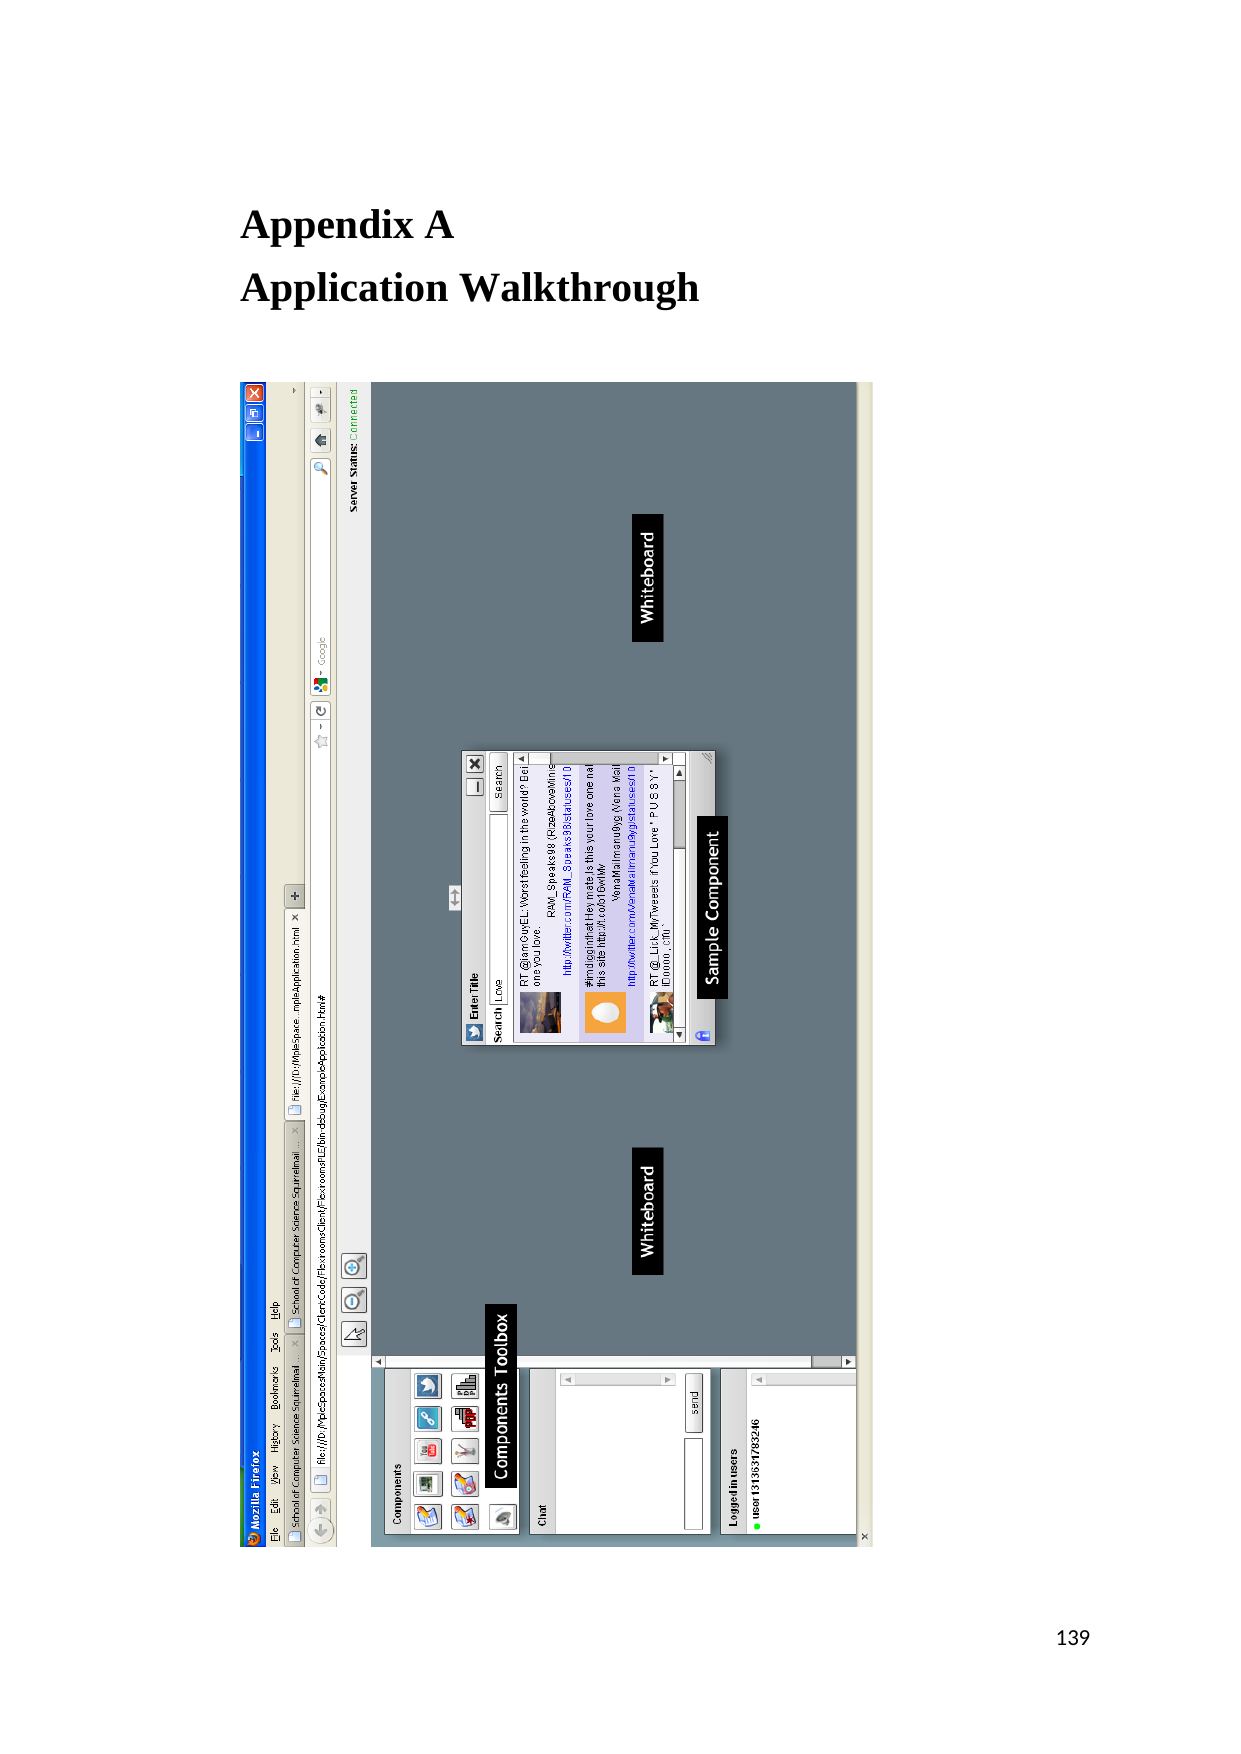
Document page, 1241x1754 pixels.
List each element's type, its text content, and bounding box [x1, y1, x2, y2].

subtitle Appendix A Application Walkthrough [240, 200, 1090, 310]
picture [240, 382, 873, 1547]
